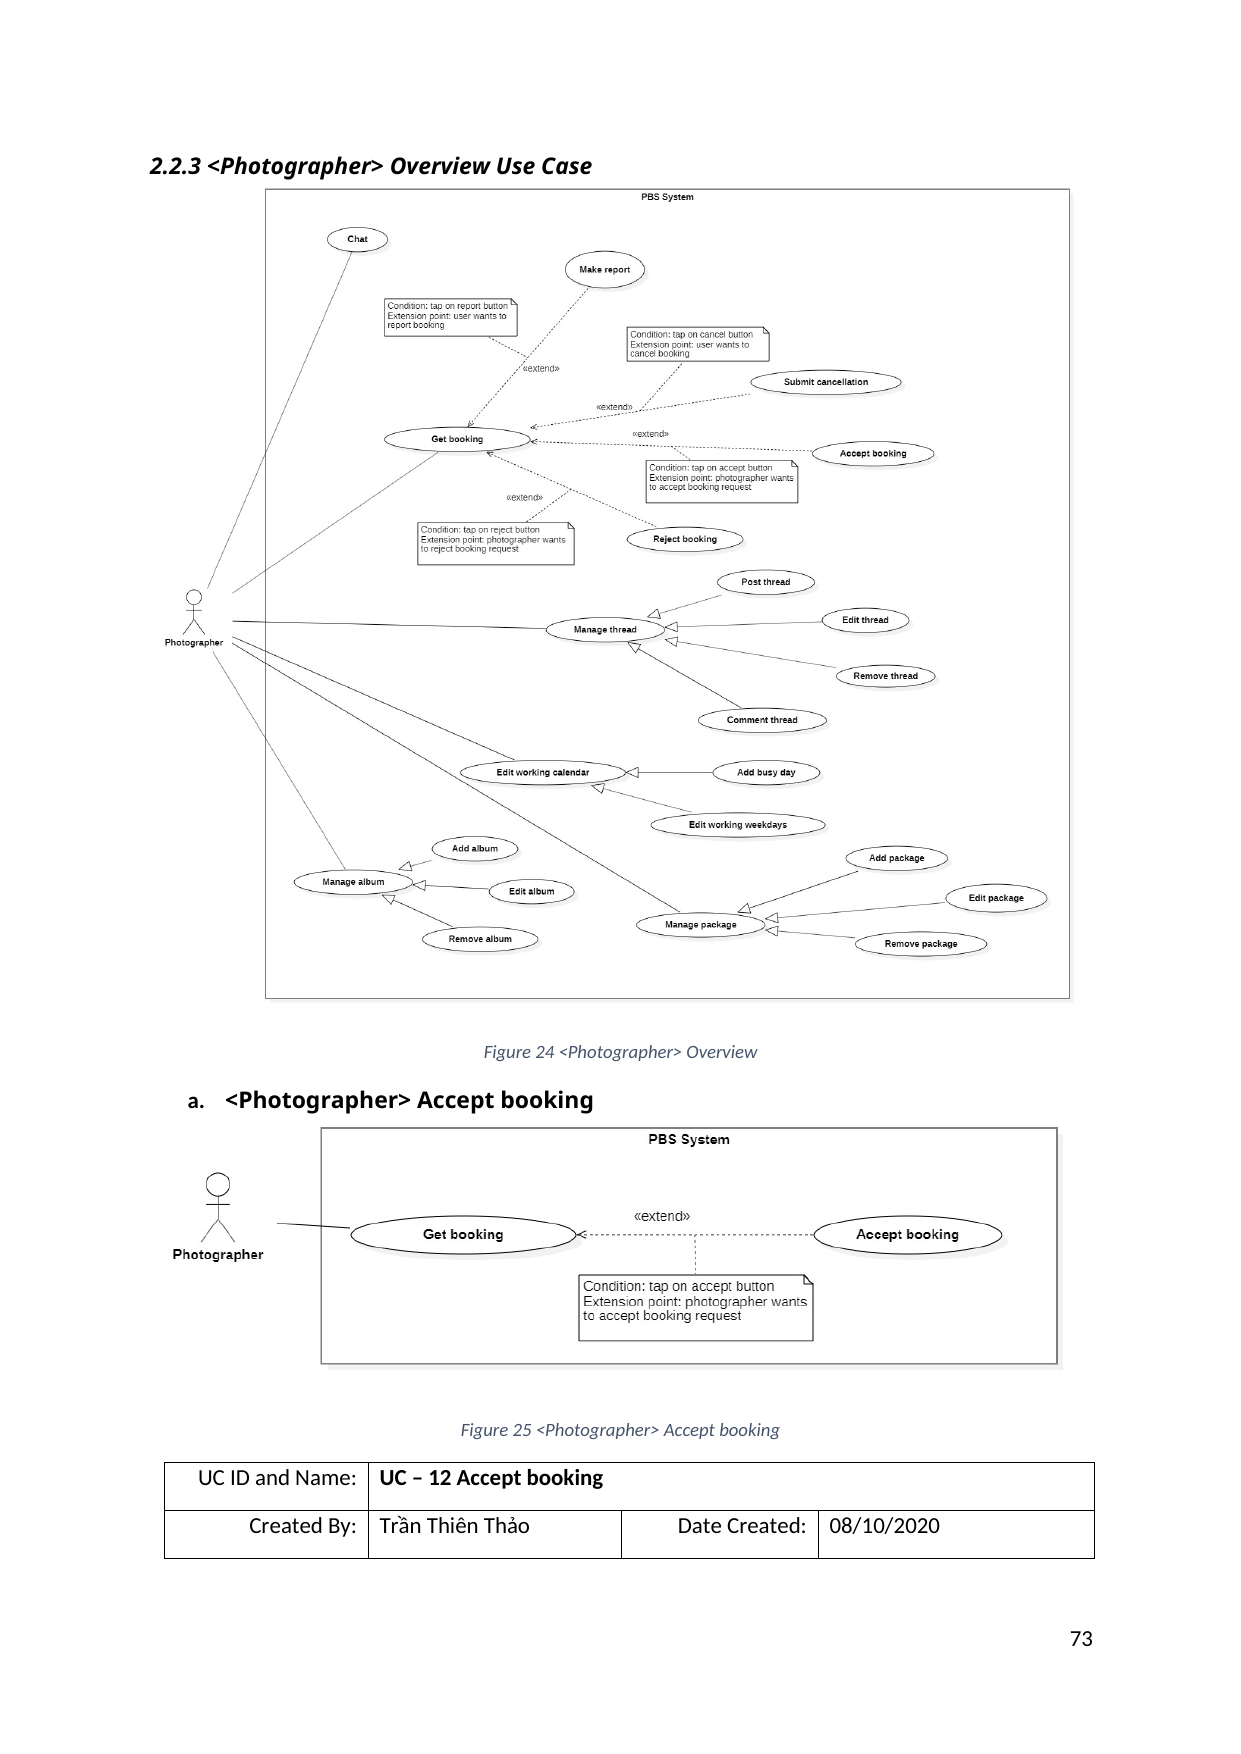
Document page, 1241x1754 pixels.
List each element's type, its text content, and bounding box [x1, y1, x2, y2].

text Figure 24 <Photographer> Overview [150, 1041, 1093, 1064]
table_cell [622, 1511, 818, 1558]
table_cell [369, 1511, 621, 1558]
subtitle <Photographer> Accept booking [187, 1084, 1093, 1116]
picture [150, 1118, 1093, 1400]
text Figure 25 <Photographer> Accept booking [150, 1418, 1093, 1441]
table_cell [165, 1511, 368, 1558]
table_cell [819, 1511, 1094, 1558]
subtitle 2.2.3 <Photographer> Overview Use Case [150, 150, 1093, 181]
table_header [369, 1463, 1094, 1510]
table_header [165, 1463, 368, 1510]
picture [150, 183, 1093, 1022]
